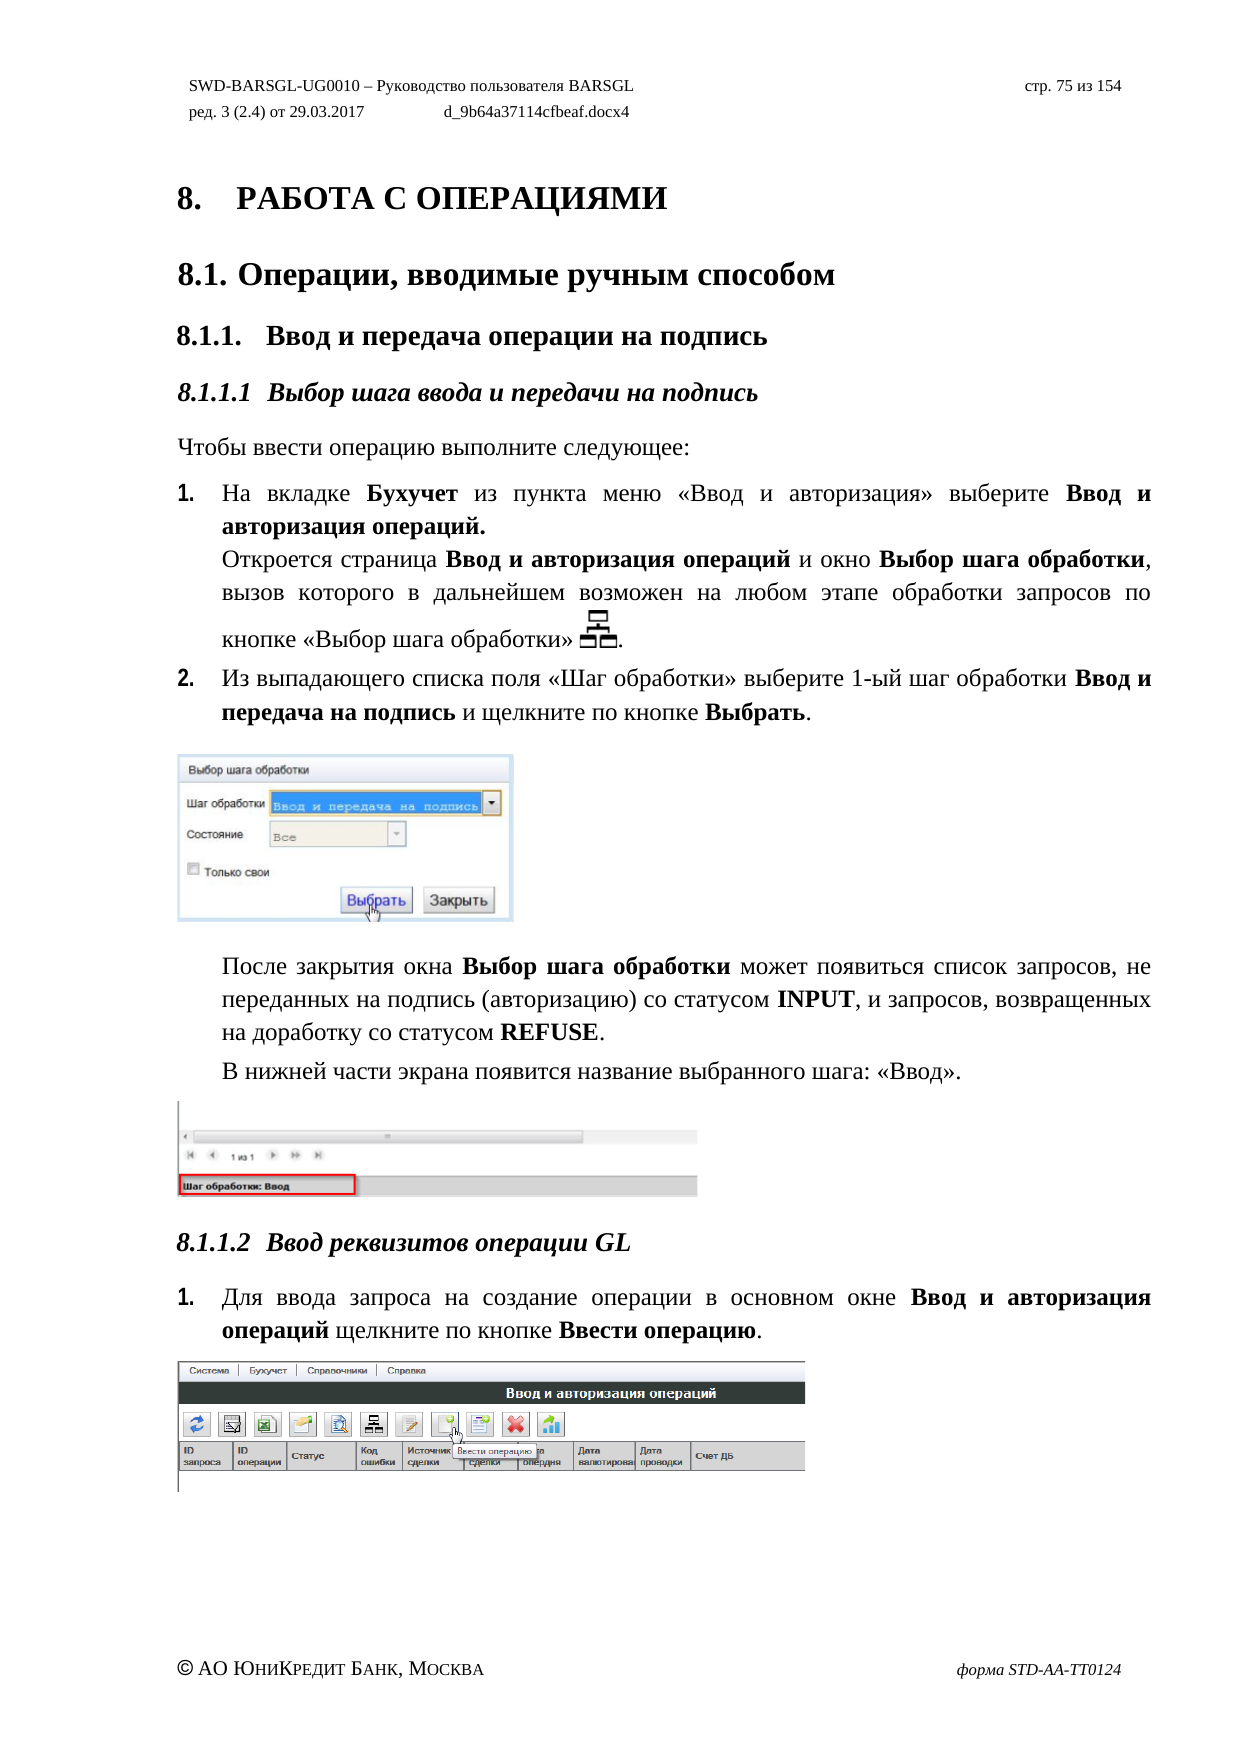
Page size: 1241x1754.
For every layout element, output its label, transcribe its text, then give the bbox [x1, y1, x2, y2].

list В нижней части экрана появится название выбранного шага: «Ввод». [222, 1056, 1152, 1085]
list Из выпадающего списка поля «Шаг обработки» выберите 1-ый шаг обработки Ввод и передача на подпись и щелкните по кнопке Выбрать. [177, 663, 1152, 725]
list Для ввода запроса на создание операции в основном окне Ввод и авторизация операций щелкните по кнопке Ввести операцию. [177, 1282, 1152, 1344]
picture [177, 1101, 698, 1197]
picture [177, 1361, 806, 1492]
subtitle Ввод реквизитов операции GL [176, 1226, 1152, 1257]
list После закрытия окна Выбор шага обработки может появиться список запросов, не переданных на подпись (авторизацию) со статусом INPUT, и запросов, возвращенных на доработку со статусом REFUSE. [222, 951, 1152, 1046]
list На вкладке Бухучет из пункта меню «Ввод и авторизация» выберите Ввод и авторизация операций. [177, 478, 1152, 540]
subtitle Операции, вводимые ручным способом [177, 254, 1152, 293]
picture [579, 610, 618, 648]
subtitle Работа с операциями [177, 178, 1152, 217]
subtitle Выбор шага ввода и передачи на подпись [177, 376, 1152, 407]
subtitle Ввод и передача операции на подпись [176, 318, 1152, 351]
list Откроется страница Ввод и авторизация операций и окно Выбор шага обработки, вызов которого в дальнейшем возможен на любом этапе обработки запросов по кнопке «Выбор шага обработки» . [222, 544, 1152, 653]
text Чтобы ввести операцию выполните следующее: [177, 432, 1152, 461]
picture [177, 754, 514, 922]
